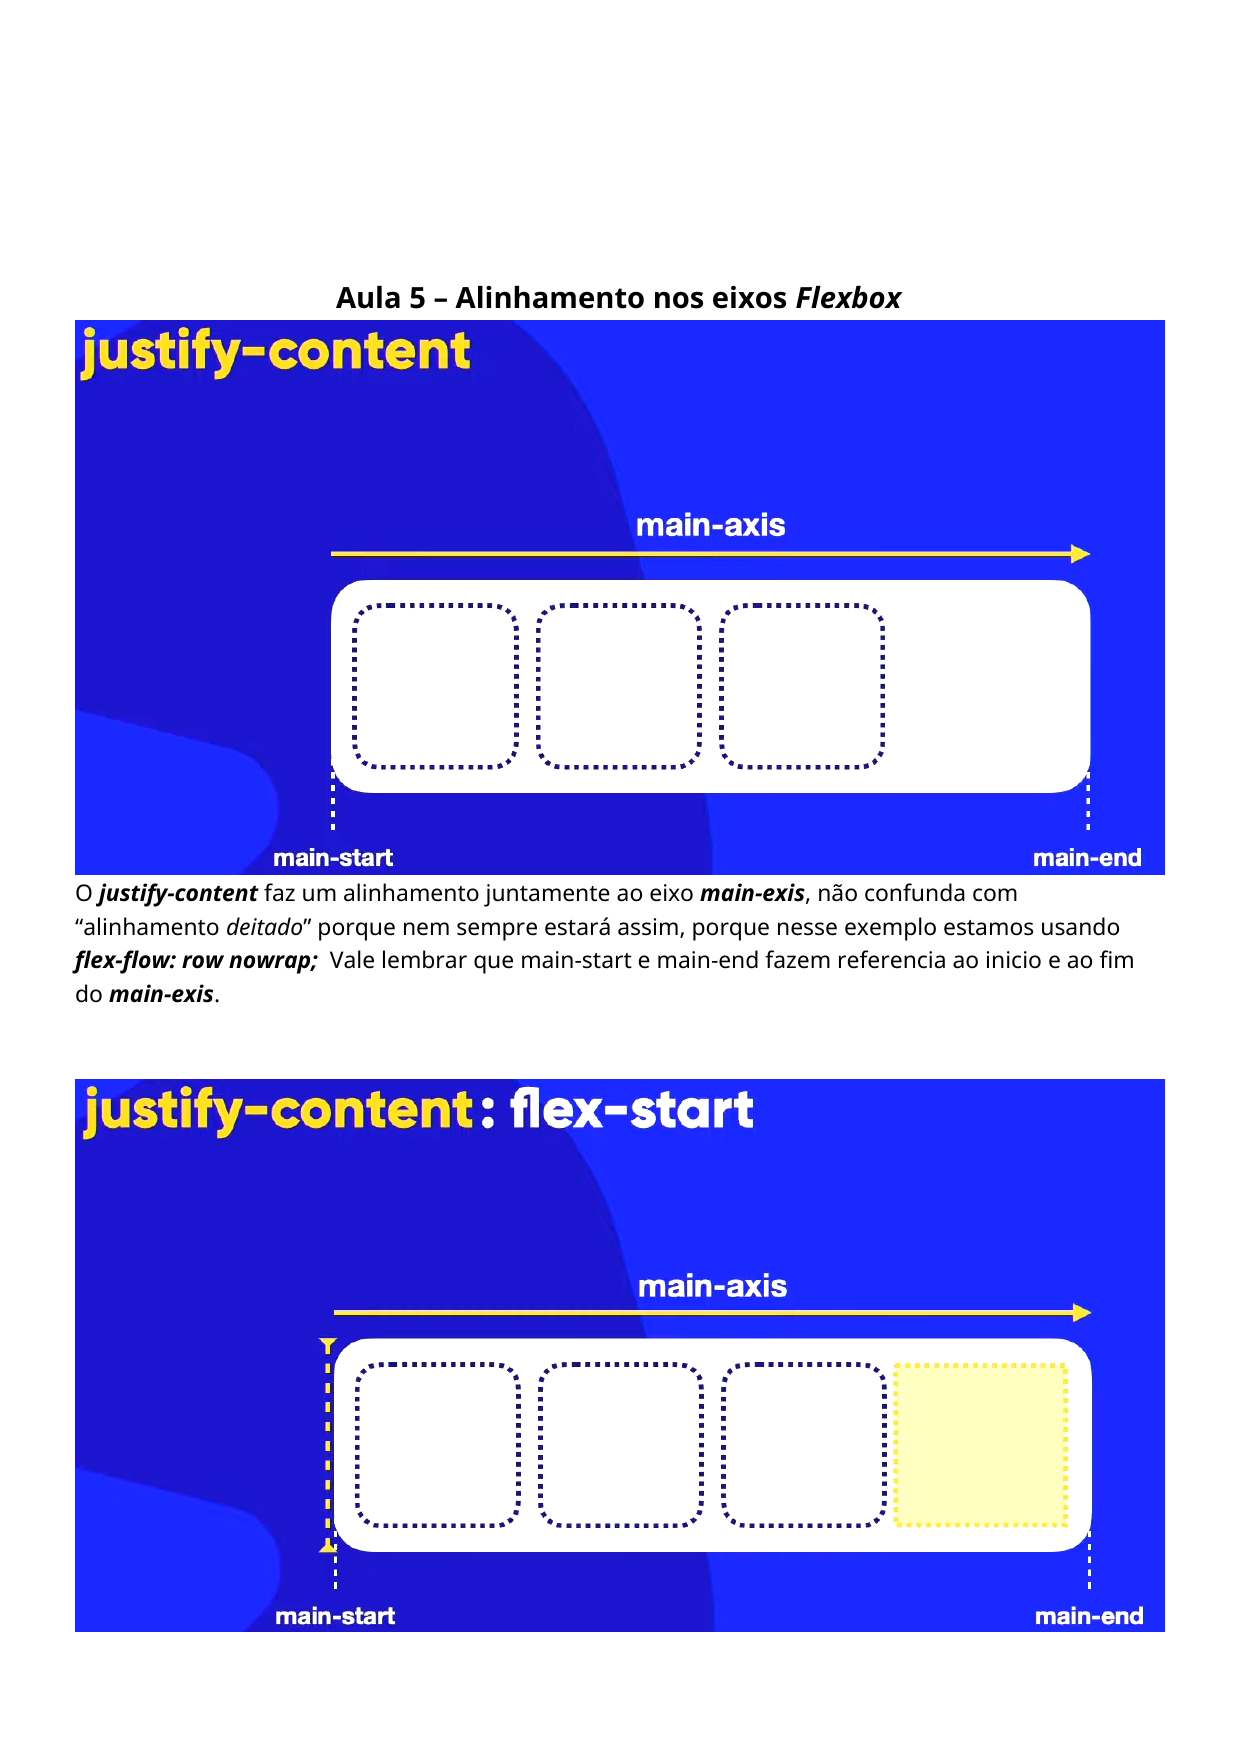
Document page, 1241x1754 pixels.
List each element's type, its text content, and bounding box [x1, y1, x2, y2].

picture [75, 320, 1166, 875]
picture [75, 1079, 1166, 1632]
text Aula 5 – Alinhamento nos eixos Flexbox [75, 277, 1165, 317]
text O justify-content faz um alinhamento juntamente ao eixo main-exis, não confunda com “alinhamento deitado” porque nem sempre estará assim, porque nesse exemplo estamos usando flex-flow: row nowrap; Vale lembrar que main-start e main-end fazem referencia ao inicio e ao fim do main-exis. [75, 877, 1165, 1009]
